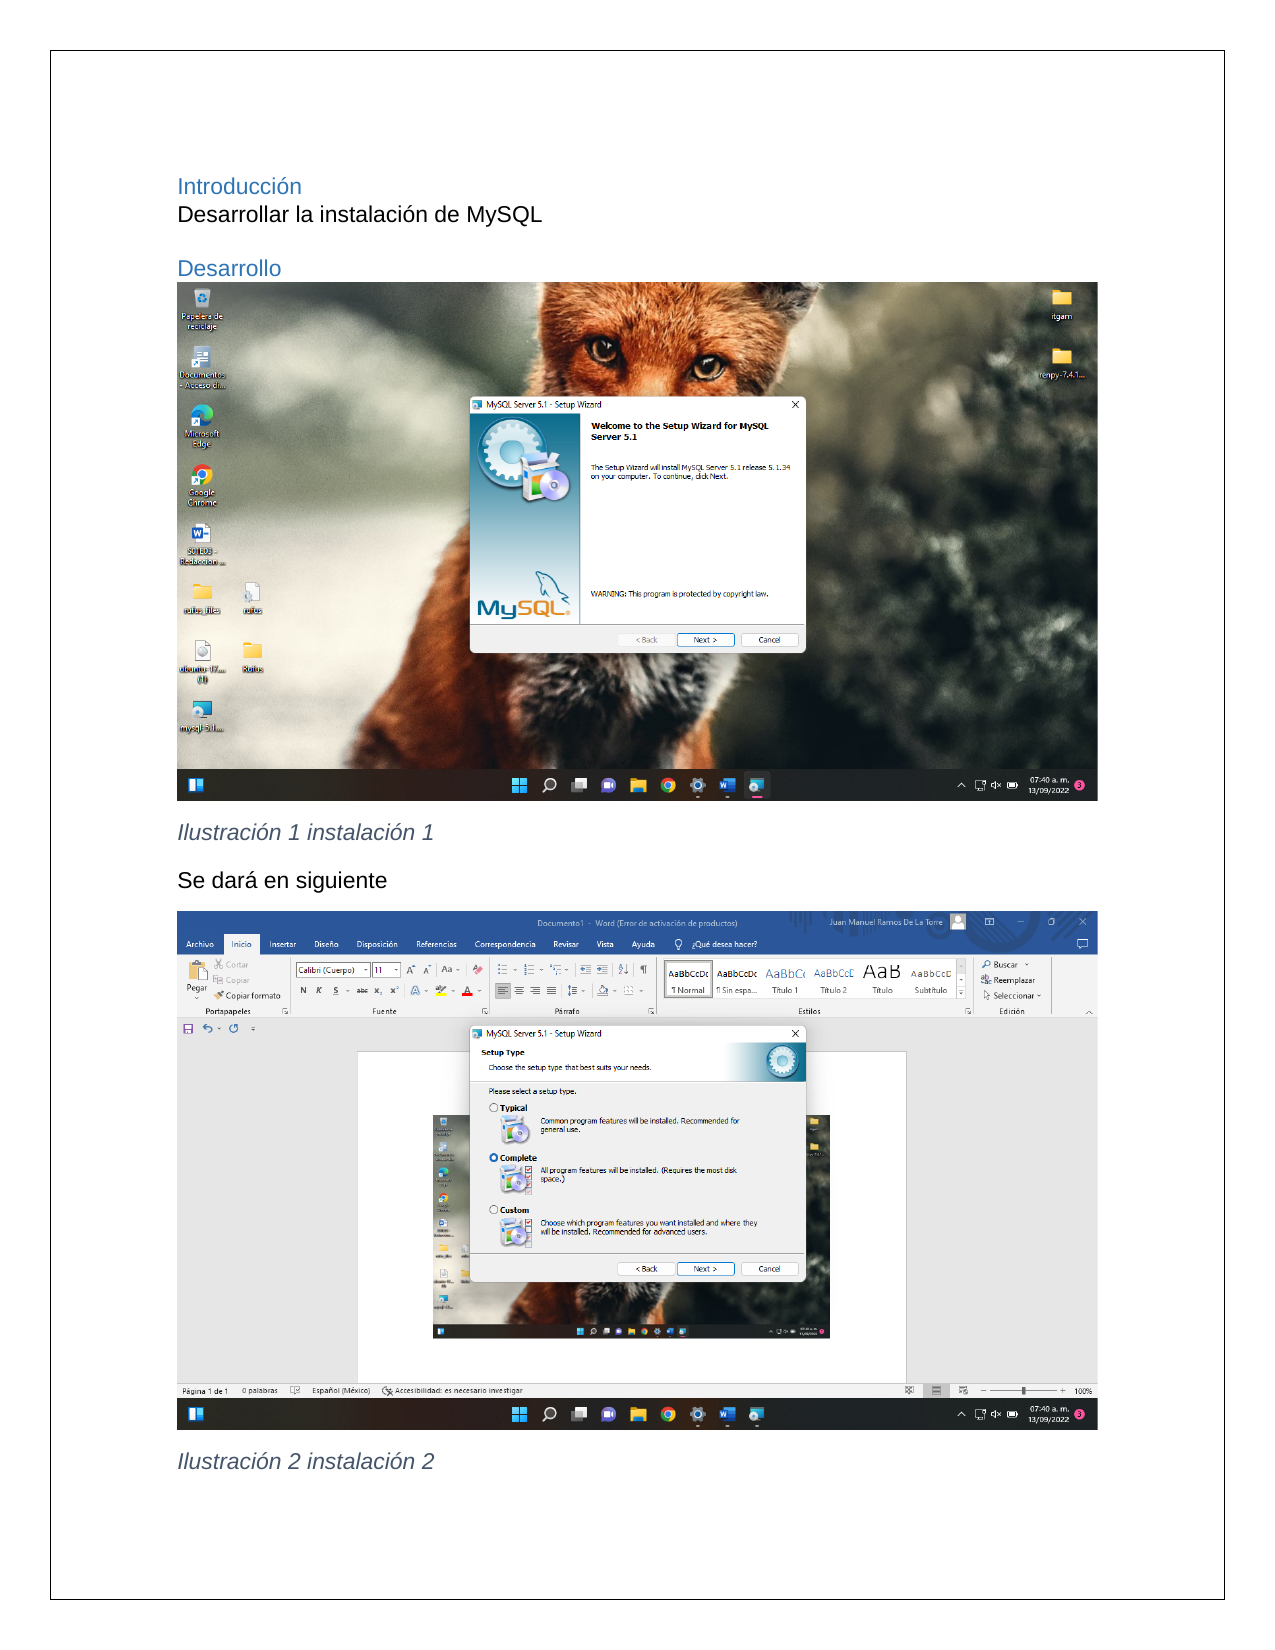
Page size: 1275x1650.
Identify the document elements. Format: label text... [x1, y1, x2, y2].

subtitle Desarrollo [177, 254, 1098, 281]
picture [177, 911, 1098, 1430]
text Desarrollar la instalación de MySQL [177, 201, 1098, 227]
text Se dará en siguiente [177, 867, 1098, 893]
text Ilustración 2 instalación 2 [177, 1448, 1098, 1474]
subtitle Introducción [177, 173, 1098, 199]
text Ilustración 1 instalación 1 [177, 819, 1098, 846]
picture [177, 282, 1098, 801]
